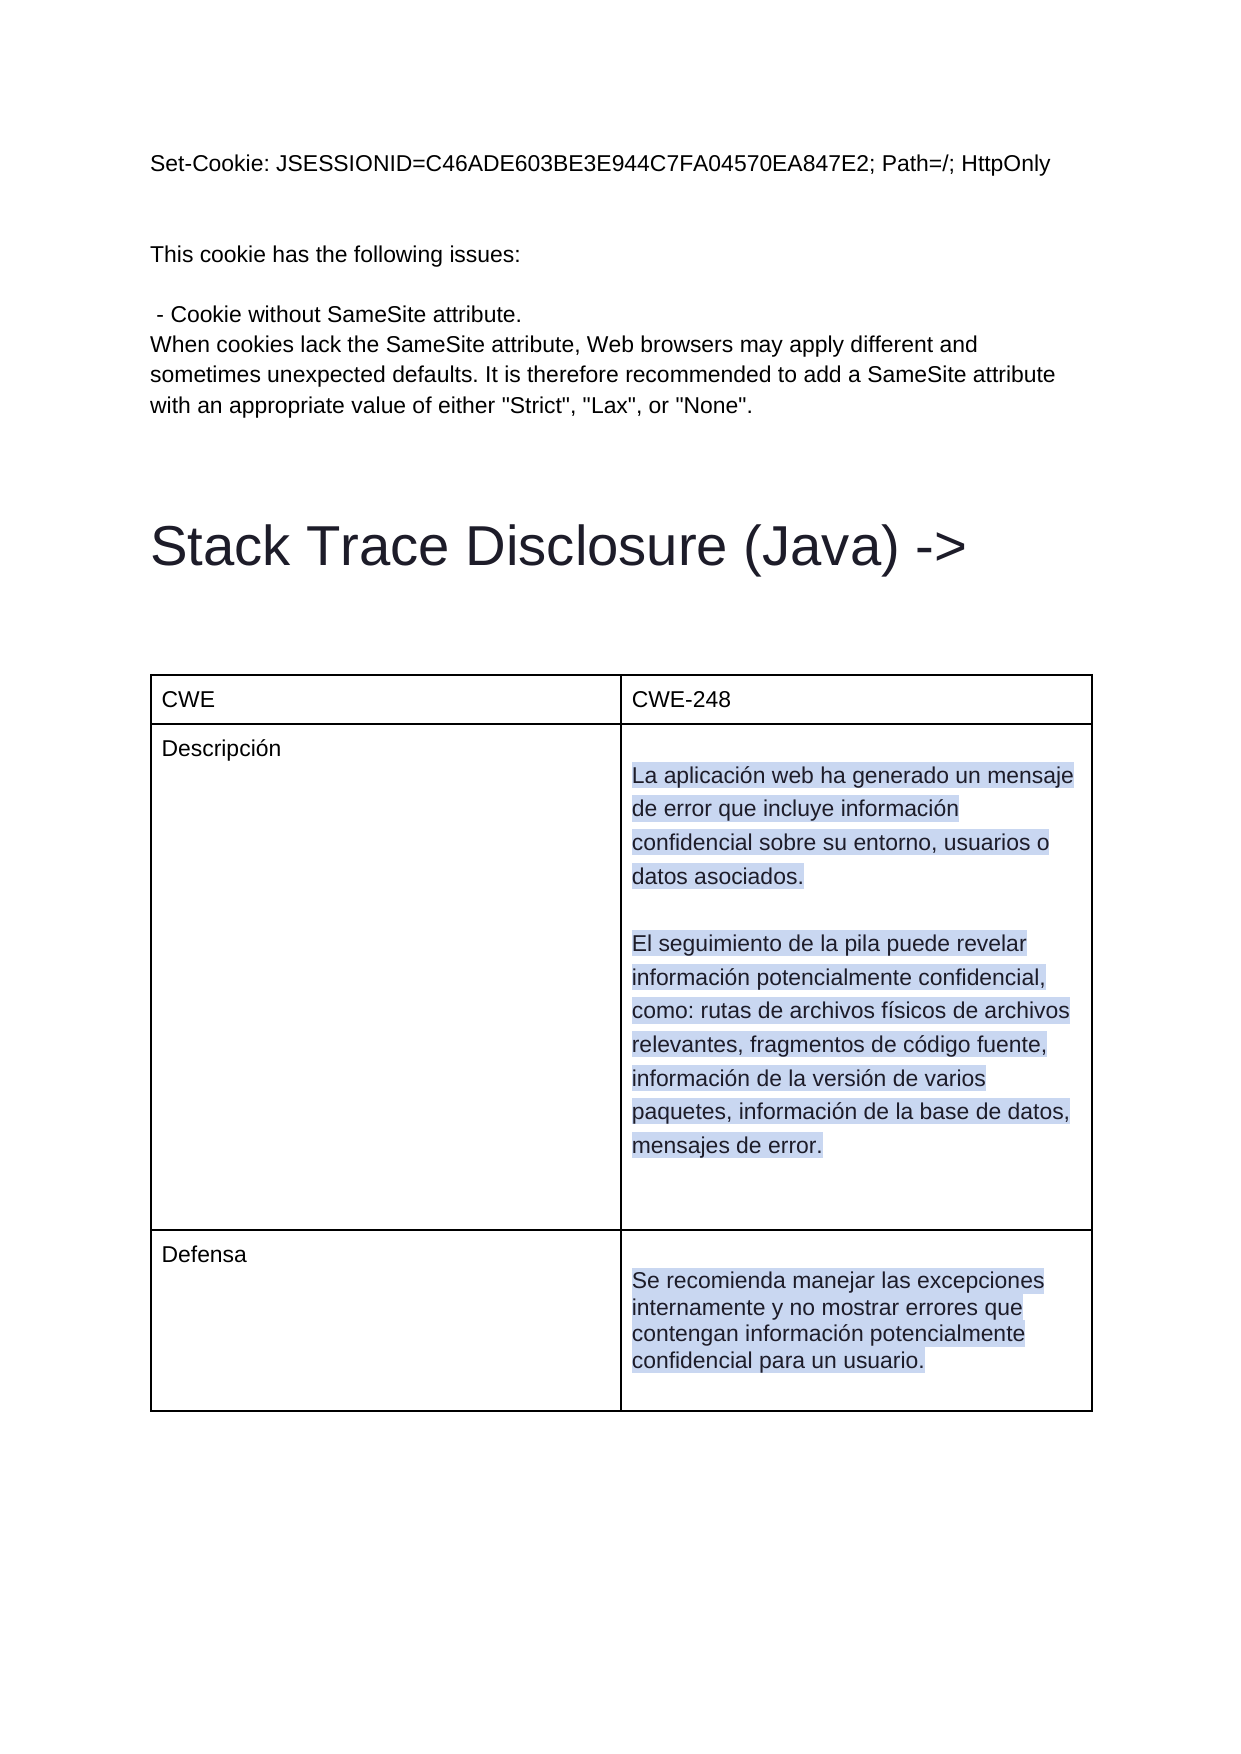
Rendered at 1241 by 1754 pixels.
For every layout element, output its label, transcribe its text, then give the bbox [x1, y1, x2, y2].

table_cell Se recomienda manejar las excepciones internamente y no mostrar errores que contengan información potencialmente confidencial para un usuario. [622, 1231, 1091, 1410]
table_header CWE-248 [622, 676, 1091, 723]
table_cell La aplicación web ha generado un mensaje de error que incluye información confidencial sobre su entorno, usuarios o datos asociados. El seguimiento de la pila puede revelar información potencialmente confidencial, como: rutas de archivos físicos de archivos relevantes, fragmentos de código fuente, información de la versión de varios paquetes, información de la base de datos, mensajes de error. [622, 725, 1091, 1229]
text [150, 331, 1090, 418]
text Set-Cookie: JSESSIONID=C46ADE603BE3E944C7FA04570EA847E2; Path=/; HttpOnly [150, 150, 1090, 176]
text This cookie has the following issues: [150, 241, 1090, 267]
table_cell Descripción [152, 725, 620, 1229]
table_cell Defensa [152, 1231, 620, 1410]
text - Cookie without SameSite attribute. [150, 301, 1090, 327]
table_header CWE [152, 676, 620, 723]
subtitle Stack Trace Disclosure (Java) -> [150, 512, 1090, 577]
